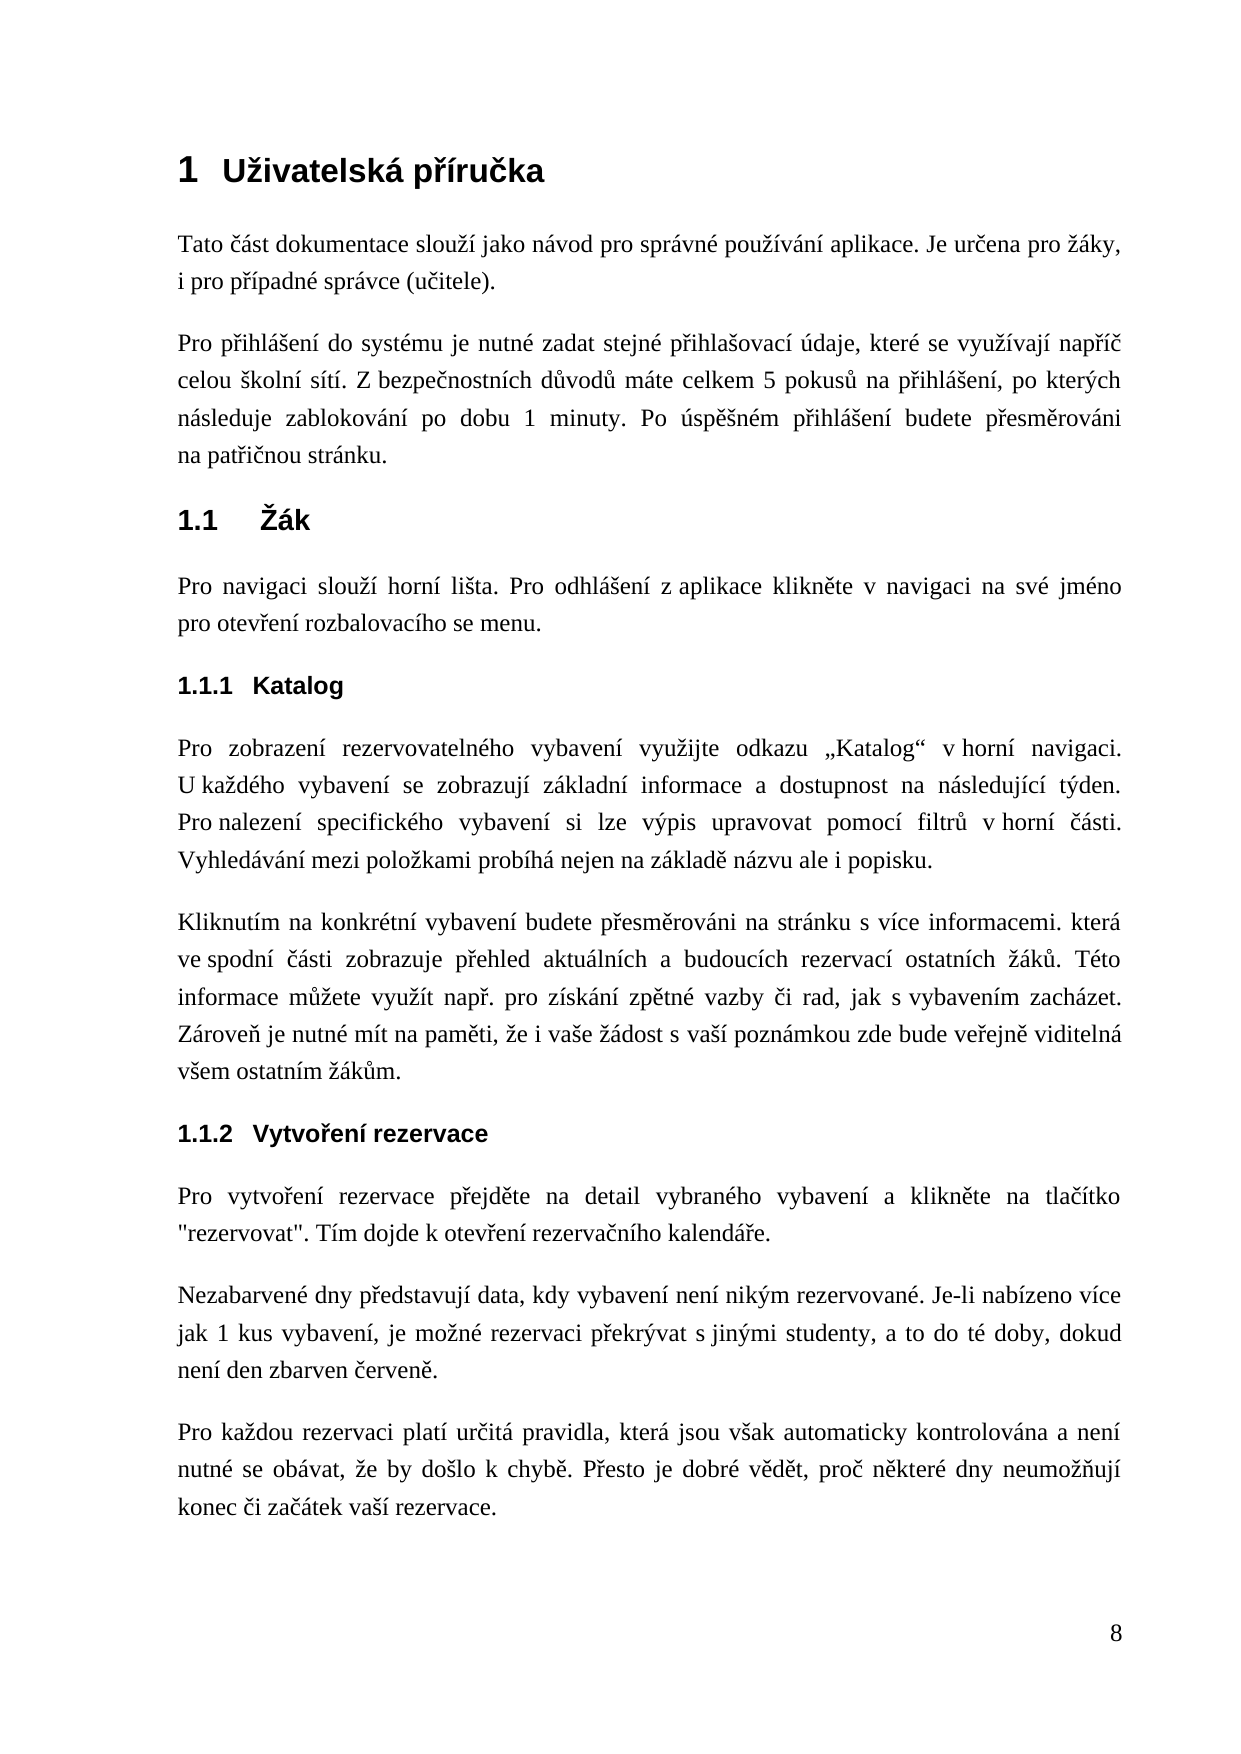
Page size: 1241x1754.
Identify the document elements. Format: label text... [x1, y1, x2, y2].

text Kliknutím na konkrétní vybavení budete přesměrováni na stránku s více informacemi. která ve spodní části zobrazuje přehled aktuálních a budoucích rezervací ostatních žáků. Této informace můžete využít např. pro získání zpětné vazby či rad, jak s vybavením zacházet. Zároveň je nutné mít na paměti, že i vaše žádost s vaší poznámkou zde bude veřejně viditelná všem ostatním žákům. [177, 907, 1122, 1085]
subtitle Vytvoření rezervace [177, 1118, 1122, 1147]
text Nezabarvené dny představují data, kdy vybavení není nikým rezervované. Je-li nabízeno více jak 1 kus vybavení, je možné rezervaci překrývat s jinými studenty, a to do té doby, dokud není den zbarven červeně. [177, 1280, 1122, 1384]
text Pro navigaci slouží horní lišta. Pro odhlášení z aplikace klikněte v navigaci na své jméno pro otevření rozbalovacího se menu. [177, 571, 1122, 637]
subtitle Katalog [177, 671, 1122, 699]
text Pro zobrazení rezervovatelného vybavení využijte odkazu „Katalog“ v horní navigaci. U každého vybavení se zobrazují základní informace a dostupnost na následující týden. Pro nalezení specifického vybavení si lze výpis upravovat pomocí filtrů v horní části. Vyhledávání mezi položkami probíhá nejen na základě názvu ale i popisku. [177, 733, 1122, 873]
text Tato část dokumentace slouží jako návod pro správné používání aplikace. Je určena pro žáky, i pro případné správce (učitele). [177, 229, 1122, 295]
subtitle Žák [177, 502, 1122, 536]
subtitle Uživatelská příručka [177, 148, 1122, 191]
text Pro vytvoření rezervace přejděte na detail vybraného vybavení a klikněte na tlačítko "rezervovat". Tím dojde k otevření rezervačního kalendáře. [177, 1181, 1122, 1247]
text Pro přihlášení do systému je nutné zadat stejné přihlašovací údaje, které se využívají napříč celou školní sítí. Z bezpečnostních důvodů máte celkem 5 pokusů na přihlášení, po kterých následuje zablokování po dobu 1 minuty. Po úspěšném přihlášení budete přesměrováni na patřičnou stránku. [177, 328, 1122, 469]
text Pro každou rezervaci platí určitá pravidla, která jsou však automaticky kontrolována a není nutné se obávat, že by došlo k chybě. Přesto je dobré vědět, proč některé dny neumožňují konec či začátek vaší rezervace. [177, 1417, 1122, 1521]
